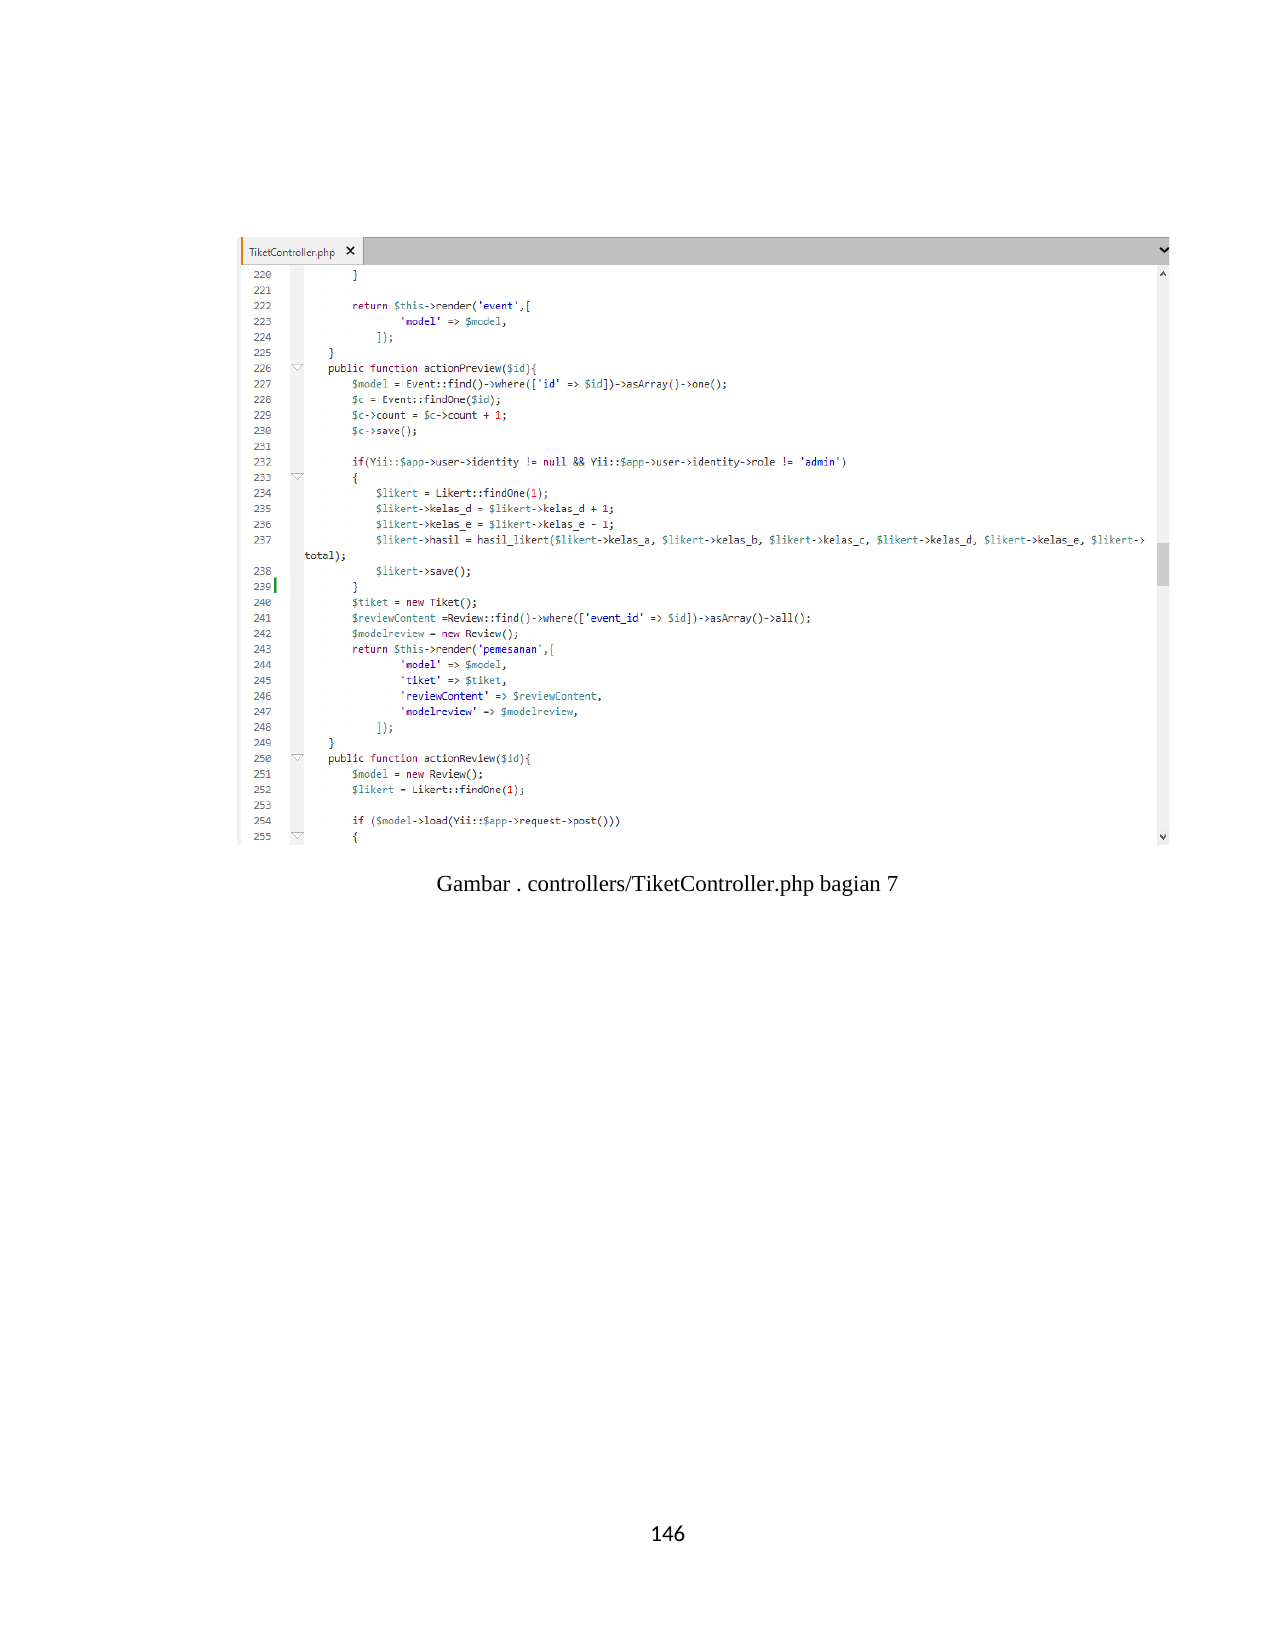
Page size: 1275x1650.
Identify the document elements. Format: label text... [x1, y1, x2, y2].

text Gambar . controllers/TiketController.php bagian 7 [237, 871, 1098, 897]
picture [237, 237, 1170, 846]
